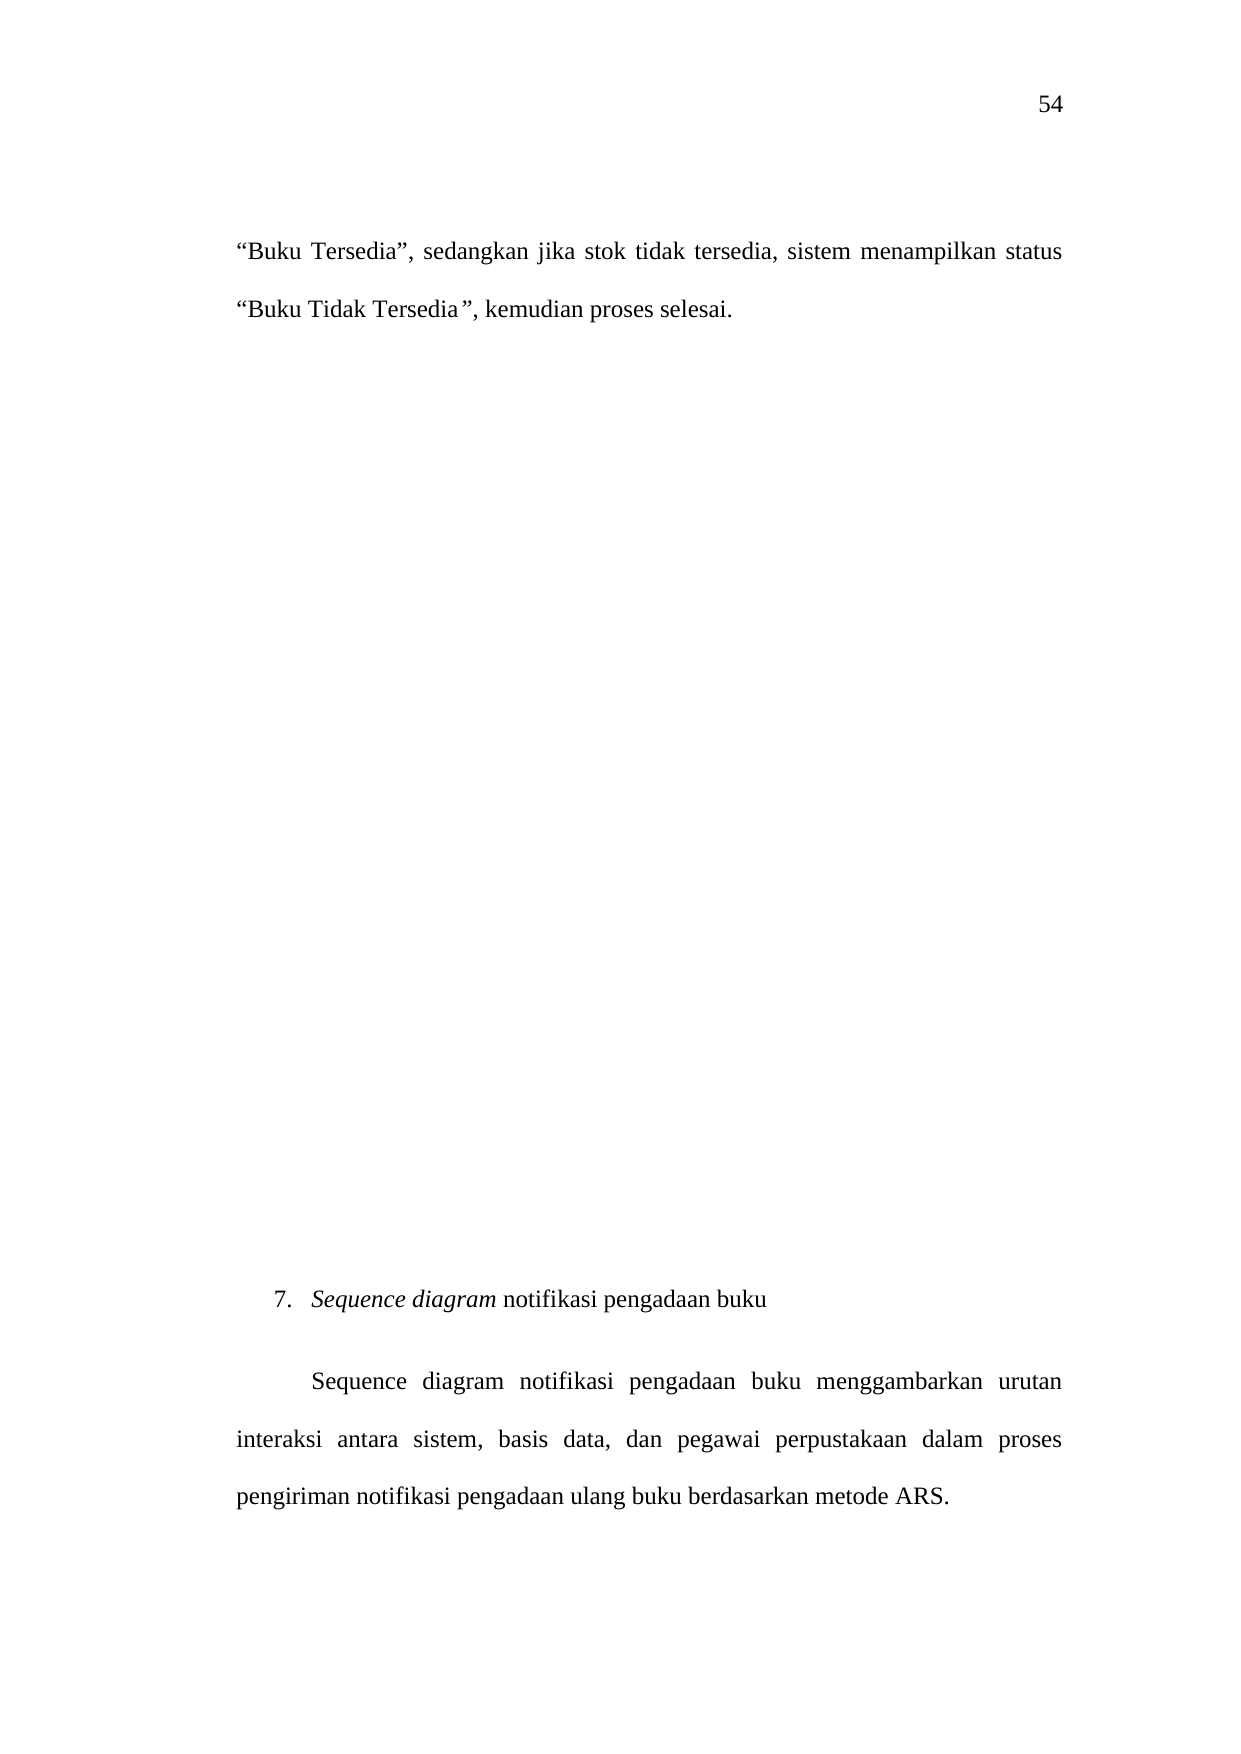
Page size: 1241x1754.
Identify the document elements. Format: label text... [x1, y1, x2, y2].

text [236, 236, 1063, 322]
text Sequence diagram notifikasi pengadaan buku menggambarkan urutan interaksi antara sistem, basis data, dan pegawai perpustakaan dalam proses pengiriman notifikasi pengadaan ulang buku berdasarkan metode ARS. [236, 1366, 1063, 1510]
list Sequence diagram notifikasi pengadaan buku [274, 1284, 1063, 1312]
